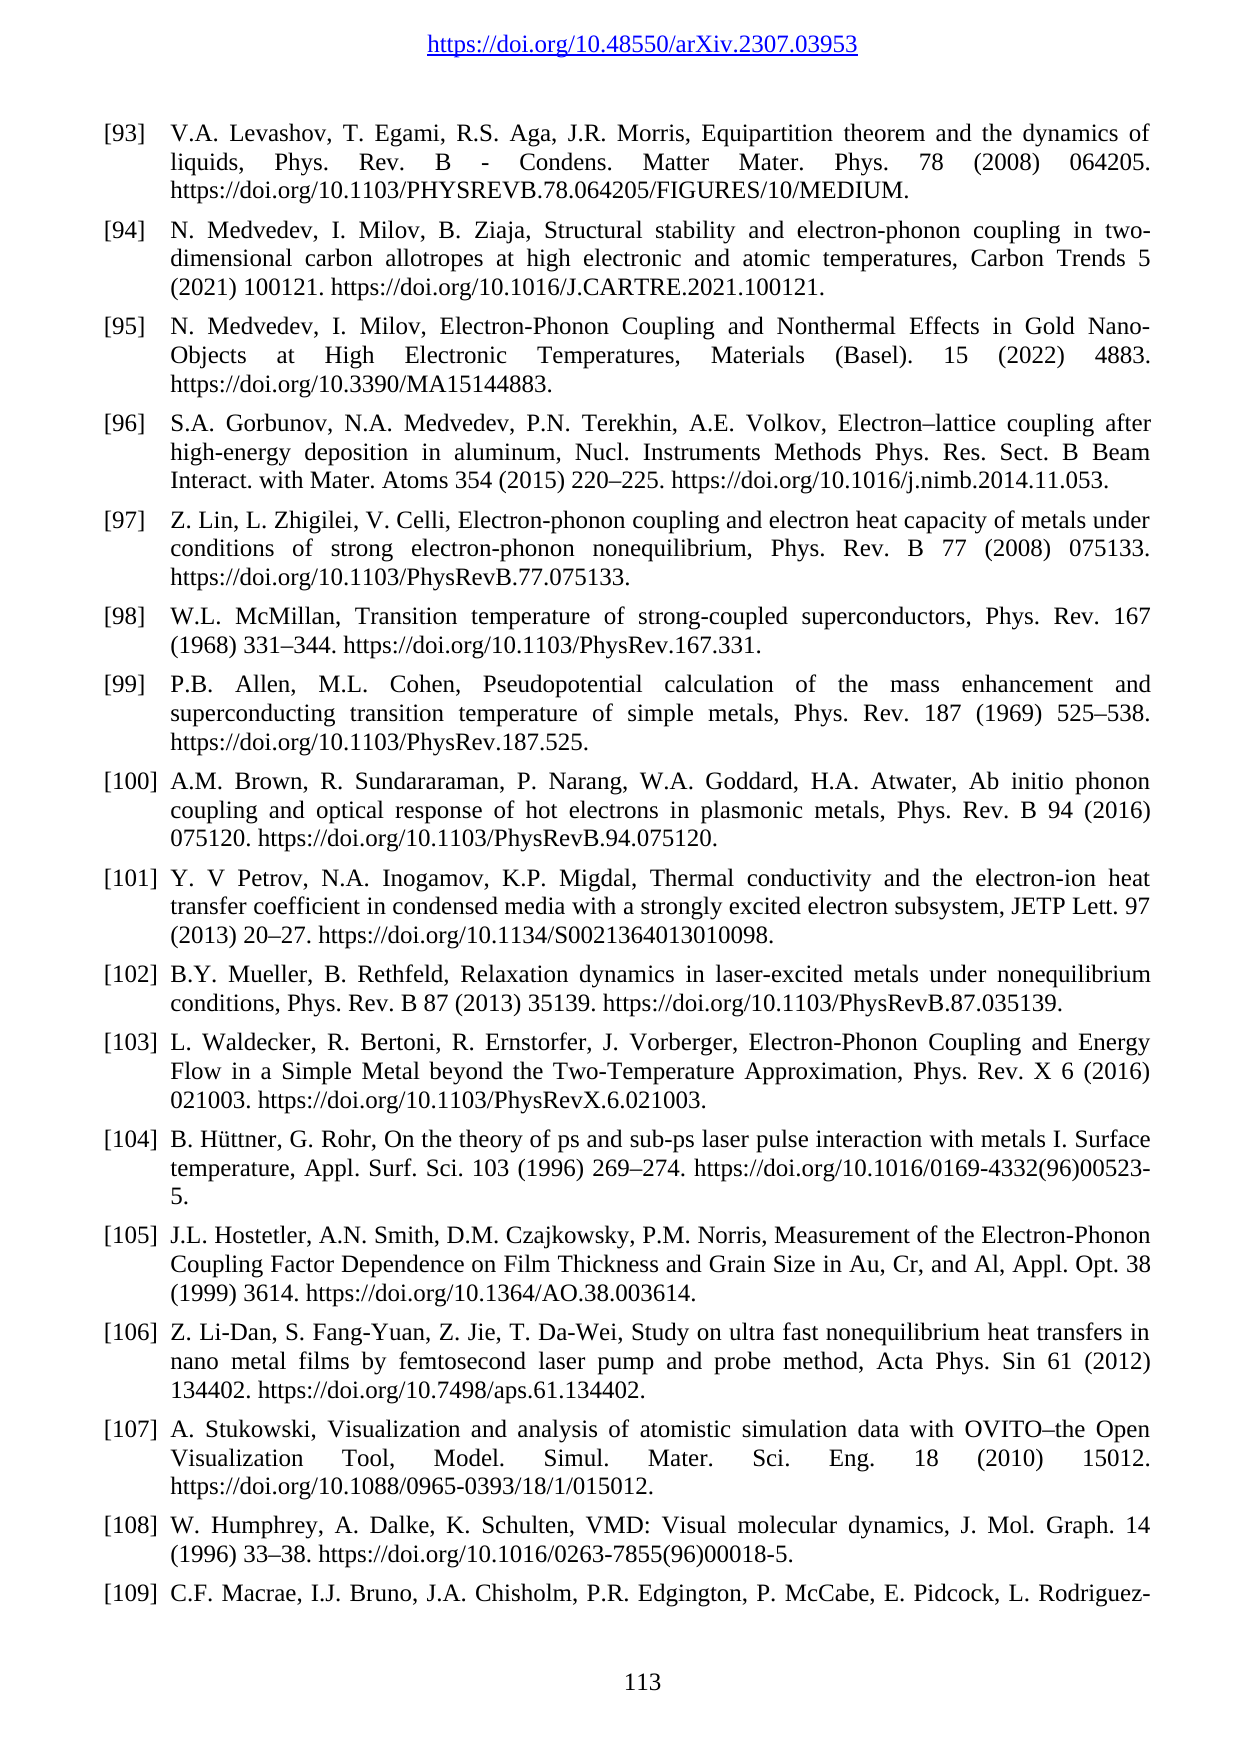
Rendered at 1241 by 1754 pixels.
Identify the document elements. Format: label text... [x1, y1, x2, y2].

text [106] Z. Li-Dan, S. Fang-Yuan, Z. Jie, T. Da-Wei, Study on ultra fast nonequilibrium heat transfers in nano metal films by femtosecond laser pump and probe method, Acta Phys. Sin 61 (2012) 134402. https://doi.org/10.7498/aps.61.134402. [103, 1317, 1152, 1403]
text [101] Y. V Petrov, N.A. Inogamov, K.P. Migdal, Thermal conductivity and the electron-ion heat transfer coefficient in condensed media with a strongly excited electron subsystem, JETP Lett. 97 (2013) 20–27. https://doi.org/10.1134/S0021364013010098. [103, 863, 1152, 949]
text [96] S.A. Gorbunov, N.A. Medvedev, P.N. Terekhin, A.E. Volkov, Electron–lattice coupling after high-energy deposition in aluminum, Nucl. Instruments Methods Phys. Res. Sect. B Beam Interact. with Mater. Atoms 354 (2015) 220–225. https://doi.org/10.1016/j.nimb.2014.11.053. [103, 408, 1152, 494]
text [107] A. Stukowski, Visualization and analysis of atomistic simulation data with OVITO–the Open Visualization Tool, Model. Simul. Mater. Sci. Eng. 18 (2010) 15012. https://doi.org/10.1088/0965-0393/18/1/015012. [103, 1414, 1152, 1500]
text [105] J.L. Hostetler, A.N. Smith, D.M. Czajkowsky, P.M. Norris, Measurement of the Electron-Phonon Coupling Factor Dependence on Film Thickness and Grain Size in Au, Cr, and Al, Appl. Opt. 38 (1999) 3614. https://doi.org/10.1364/AO.38.003614. [103, 1221, 1152, 1307]
text [98] W.L. McMillan, Transition temperature of strong-coupled superconductors, Phys. Rev. 167 (1968) 331–344. https://doi.org/10.1103/PhysRev.167.331. [103, 601, 1152, 659]
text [103, 1578, 1152, 1607]
text [95] N. Medvedev, I. Milov, Electron-Phonon Coupling and Nonthermal Effects in Gold Nano-Objects at High Electronic Temperatures, Materials (Basel). 15 (2022) 4883. https://doi.org/10.3390/MA15144883. [103, 311, 1152, 398]
text [99] P.B. Allen, M.L. Cohen, Pseudopotential calculation of the mass enhancement and superconducting transition temperature of simple metals, Phys. Rev. 187 (1969) 525–538. https://doi.org/10.1103/PhysRev.187.525. [103, 669, 1152, 756]
text [100] A.M. Brown, R. Sundararaman, P. Narang, W.A. Goddard, H.A. Atwater, Ab initio phonon coupling and optical response of hot electrons in plasmonic metals, Phys. Rev. B 94 (2016) 075120. https://doi.org/10.1103/PhysRevB.94.075120. [103, 766, 1152, 852]
text [93] V.A. Levashov, T. Egami, R.S. Aga, J.R. Morris, Equipartition theorem and the dynamics of liquids, Phys. Rev. B - Condens. Matter Mater. Phys. 78 (2008) 064205. https://doi.org/10.1103/PHYSREVB.78.064205/FIGURES/10/MEDIUM. [103, 118, 1152, 204]
text [108] W. Humphrey, A. Dalke, K. Schulten, VMD: Visual molecular dynamics, J. Mol. Graph. 14 (1996) 33–38. https://doi.org/10.1016/0263-7855(96)00018-5. [103, 1511, 1152, 1568]
text [104] B. Hüttner, G. Rohr, On the theory of ps and sub-ps laser pulse interaction with metals I. Surface temperature, Appl. Surf. Sci. 103 (1996) 269–274. https://doi.org/10.1016/0169-4332(96)00523-5. [103, 1124, 1152, 1210]
text [97] Z. Lin, L. Zhigilei, V. Celli, Electron-phonon coupling and electron heat capacity of metals under conditions of strong electron-phonon nonequilibrium, Phys. Rev. B 77 (2008) 075133. https://doi.org/10.1103/PhysRevB.77.075133. [103, 505, 1152, 591]
text [102] B.Y. Mueller, B. Rethfeld, Relaxation dynamics in laser-excited metals under nonequilibrium conditions, Phys. Rev. B 87 (2013) 35139. https://doi.org/10.1103/PhysRevB.87.035139. [103, 959, 1152, 1017]
text [103] L. Waldecker, R. Bertoni, R. Ernstorfer, J. Vorberger, Electron-Phonon Coupling and Energy Flow in a Simple Metal beyond the Two-Temperature Approximation, Phys. Rev. X 6 (2016) 021003. https://doi.org/10.1103/PhysRevX.6.021003. [103, 1027, 1152, 1113]
text [94] N. Medvedev, I. Milov, B. Ziaja, Structural stability and electron‐phonon coupling in two‐dimensional carbon allotropes at high electronic and atomic temperatures, Carbon Trends 5 (2021) 100121. https://doi.org/10.1016/J.CARTRE.2021.100121. [103, 215, 1152, 301]
